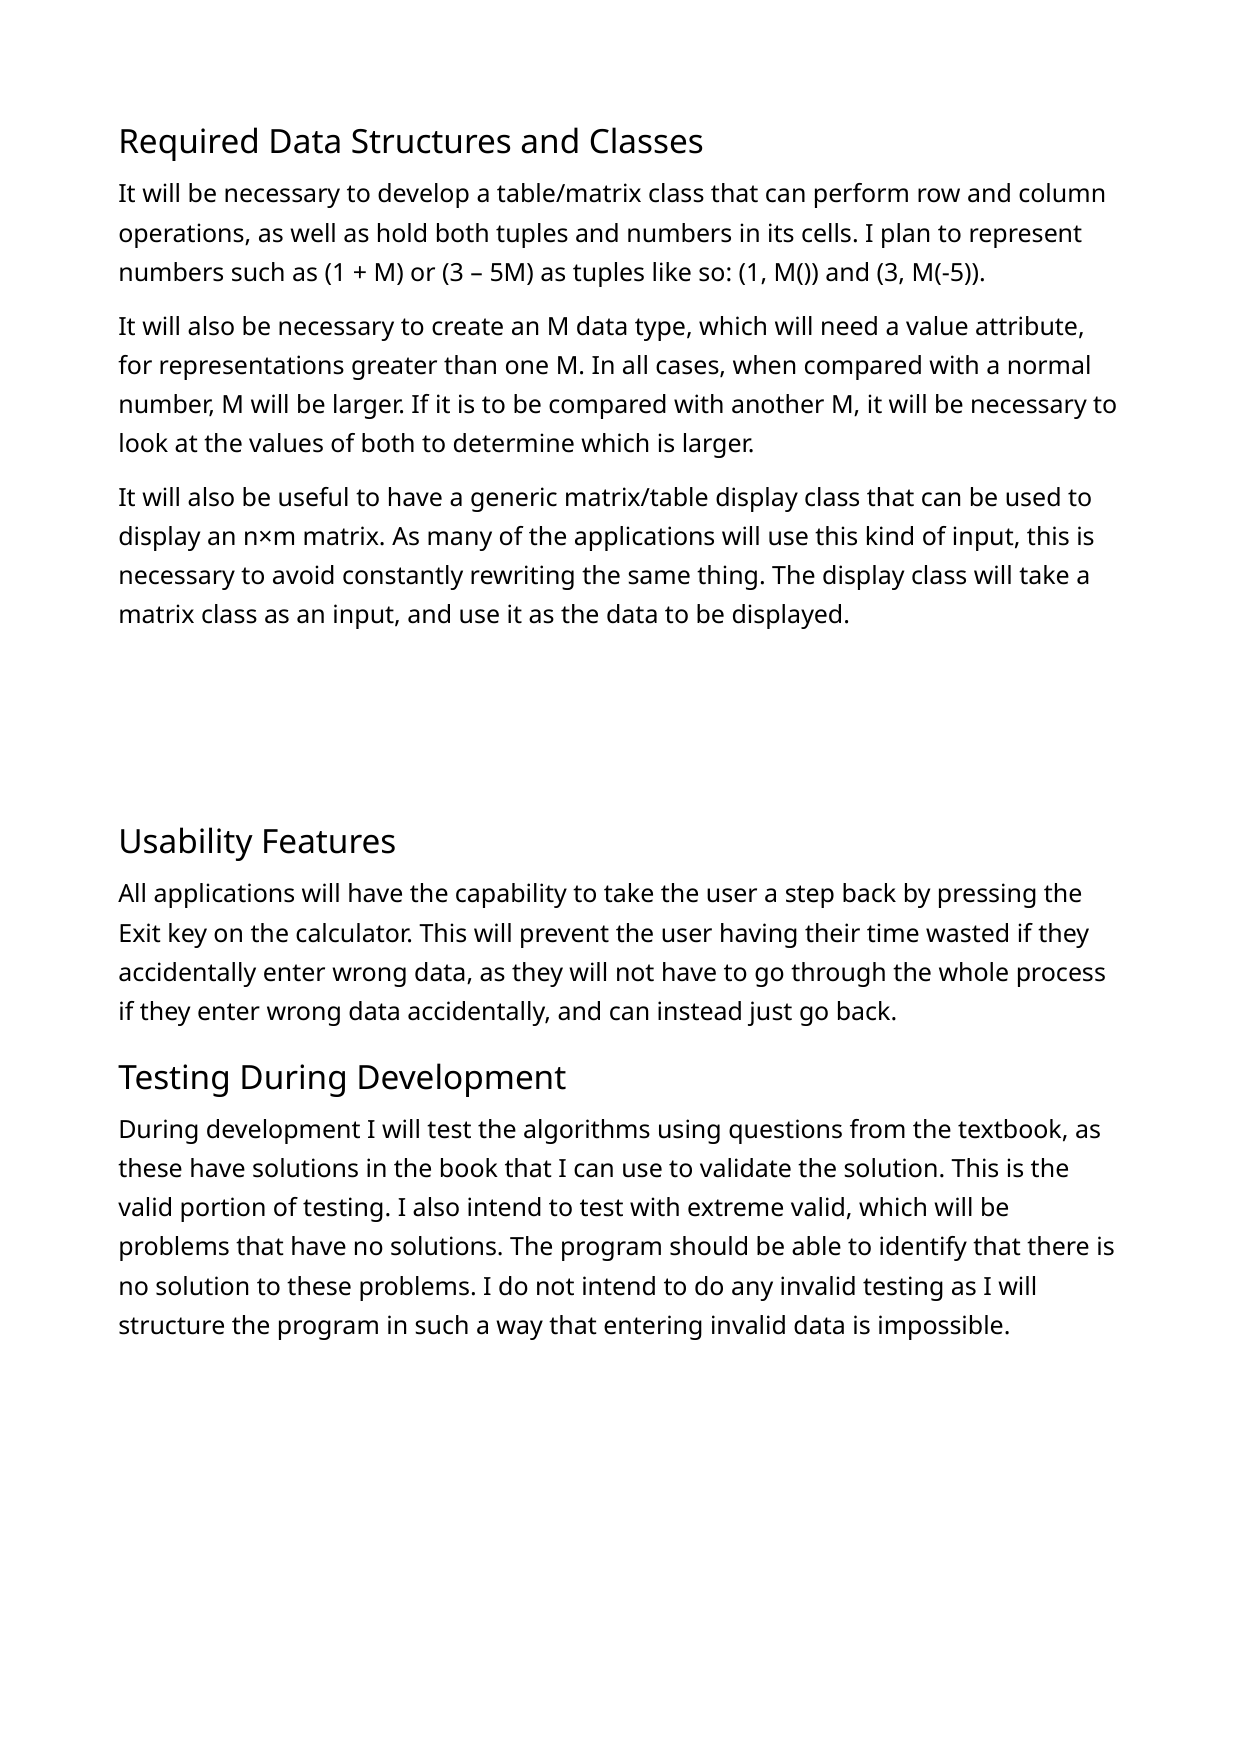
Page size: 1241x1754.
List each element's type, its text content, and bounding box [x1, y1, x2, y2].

subtitle Required Data Structures and Classes [118, 118, 1122, 163]
text During development I will test the algorithms using questions from the textbook, as these have solutions in the book that I can use to validate the solution. This is the valid portion of testing. I also intend to test with extreme valid, which will be problems that have no solutions. The program should be able to identify that there is no solution to these problems. I do not intend to do any invalid testing as I will structure the program in such a way that entering invalid data is impossible. [118, 1111, 1122, 1341]
text It will also be useful to have a generic matrix/table display class that can be used to display an n×m matrix. As many of the applications will use this kind of input, this is necessary to avoid constantly rewriting the same thing. The display class will take a matrix class as an input, and use it as the data to be displayed. [118, 479, 1122, 631]
text All applications will have the capability to take the user a step back by pressing the Exit key on the calculator. This will prevent the user having their time wasted if they accidentally enter wrong data, as they will not have to go through the whole process if they enter wrong data accidentally, and can instead just go back. [118, 876, 1122, 1028]
subtitle Usability Features [118, 818, 1122, 863]
text It will also be necessary to create an M data type, which will need a value attribute, for representations greater than one M. In all cases, when compared with a normal number, M will be larger. If it is to be compared with another M, it will be necessary to look at the values of both to determine which is larger. [118, 308, 1122, 460]
subtitle Testing During Development [118, 1053, 1122, 1099]
text It will be necessary to develop a table/matrix class that can perform row and column operations, as well as hold both tuples and numbers in its cells. I plan to represent numbers such as (1 + M) or (3 – 5M) as tuples like so: (1, M()) and (3, M(-5)). [118, 176, 1122, 288]
